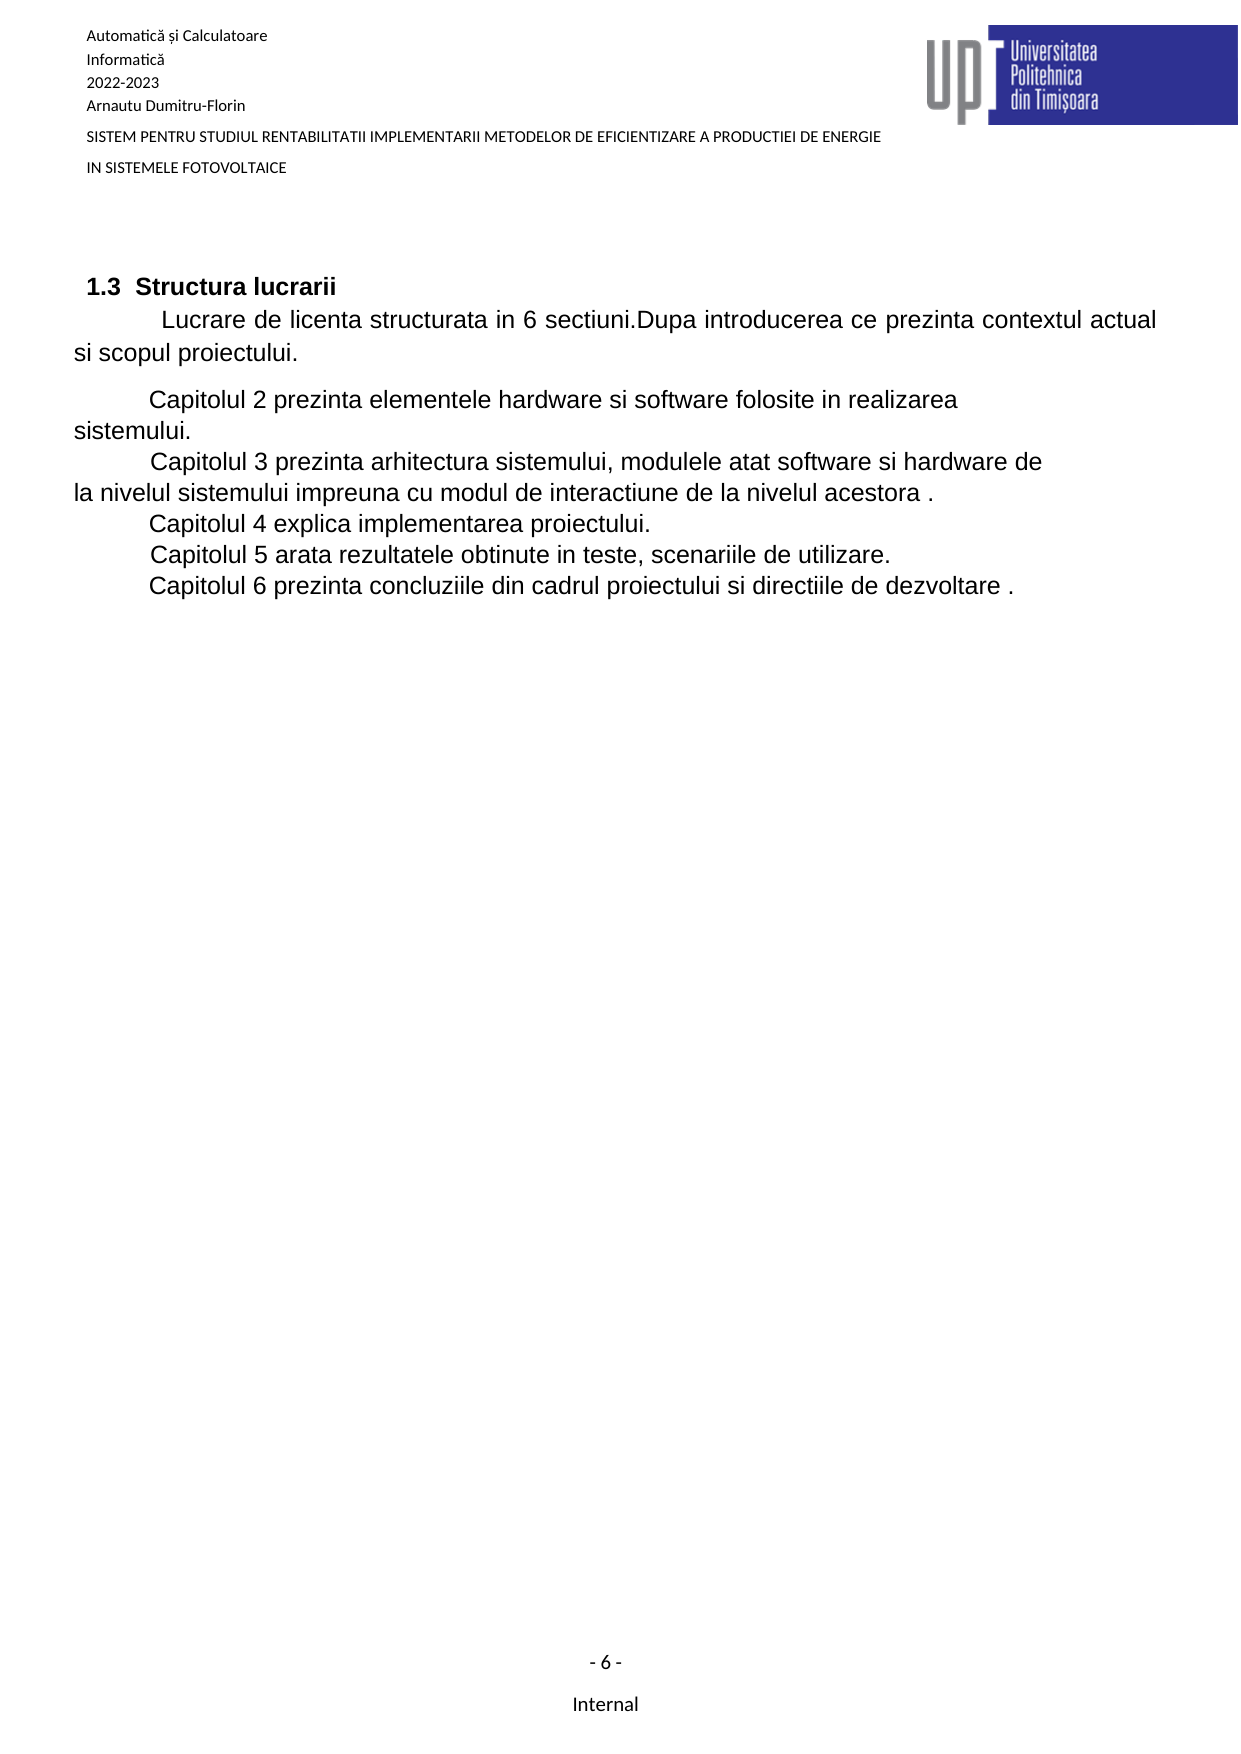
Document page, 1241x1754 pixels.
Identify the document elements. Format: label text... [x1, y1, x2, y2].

text Lucrare de licenta structurata in 6 sectiuni.Dupa introducerea ce prezinta contextul actual si scopul proiectului. [73, 306, 1159, 367]
text Capitolul 6 prezinta concluziile din cadrul proiectului si directiile de dezvoltare . [75, 571, 1159, 600]
subtitle Structura lucrarii [86, 272, 1165, 301]
text Capitolul 2 prezinta elementele hardware si software folosite in realizarea sistemului. Capitolul 3 prezinta arhitectura sistemului, modulele atat software si hardware de la nivelul sistemului impreuna cu modul de interactiune de la nivelul acestora . [73, 385, 1048, 507]
picture [927, 25, 1238, 125]
text Capitolul 4 explica implementarea proiectului. Capitolul 5 arata rezultatele obtinute in teste, scenariile de utilizare. [73, 509, 1048, 569]
